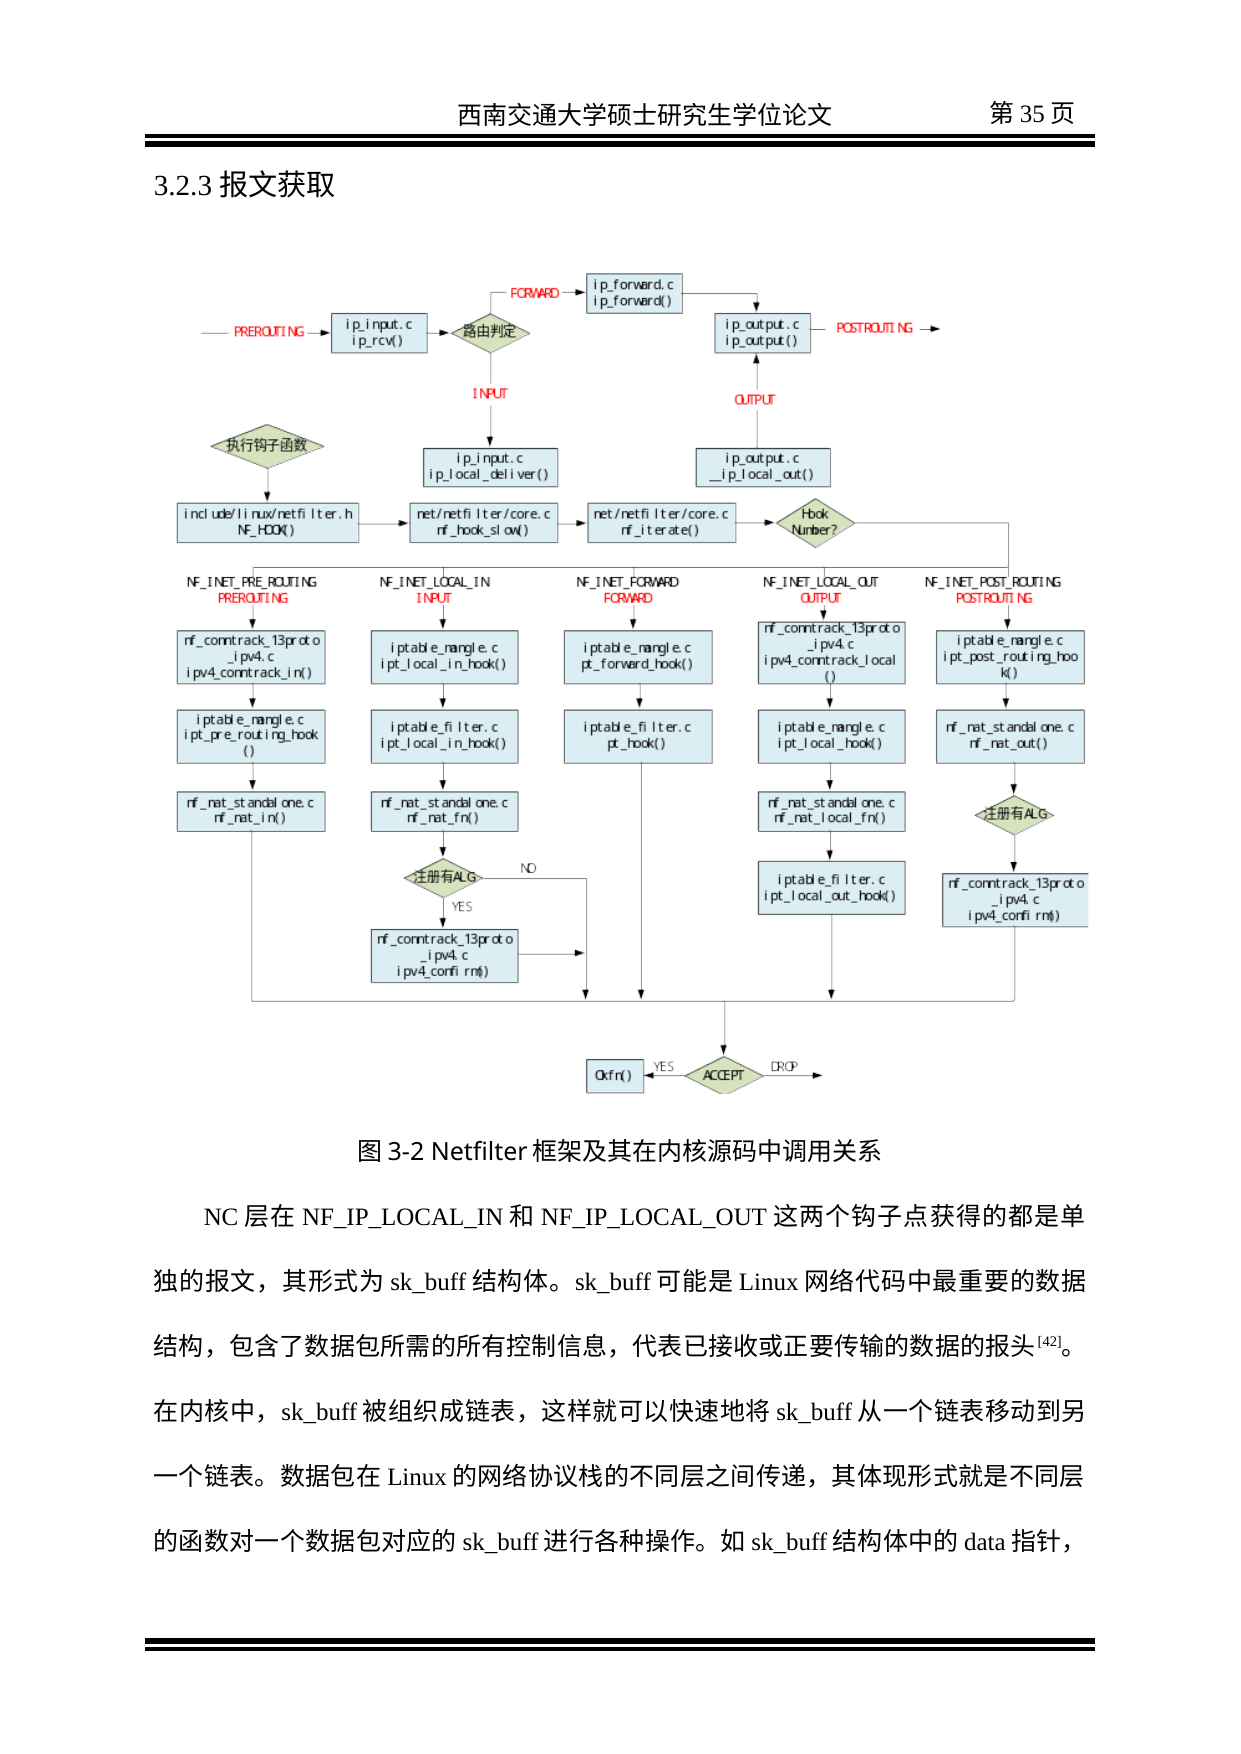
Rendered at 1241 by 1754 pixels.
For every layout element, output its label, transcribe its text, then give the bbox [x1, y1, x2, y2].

subtitle 3.2.3 报文获取 [153, 150, 1087, 215]
text 图3-2 Netfilter框架及其在内核源码中调用关系 [153, 1117, 1087, 1182]
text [153, 1182, 1087, 1572]
